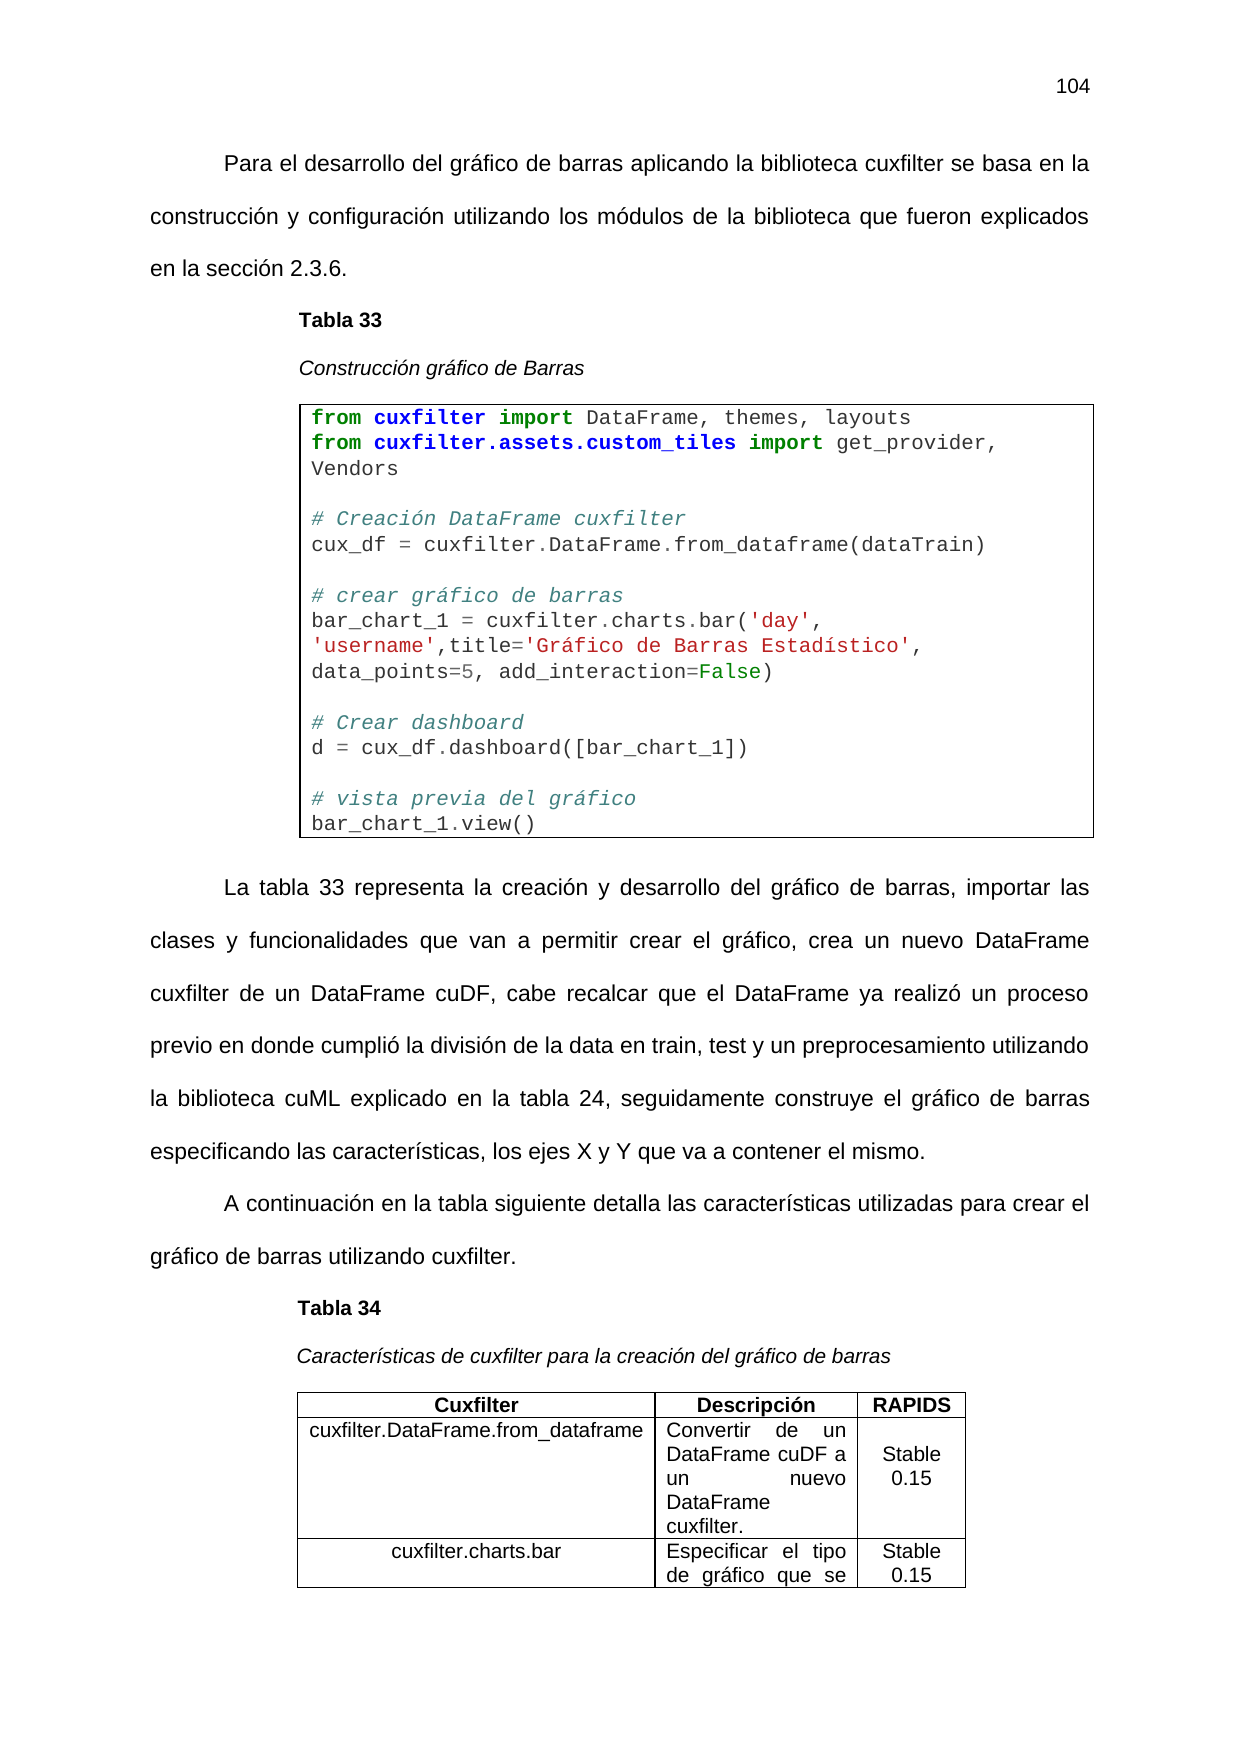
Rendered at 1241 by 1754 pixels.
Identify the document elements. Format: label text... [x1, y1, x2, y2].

list Tabla 33 [299, 308, 925, 332]
text Características de cuxfilter para la creación del gráfico de barras [239, 1344, 1090, 1368]
text A continuación en la tabla siguiente detalla las características utilizadas para crear el gráfico de barras utilizando cuxfilter. [150, 1190, 1090, 1269]
text La tabla 33 representa la creación y desarrollo del gráfico de barras, importar las clases y funcionalidades que van a permitir crear el gráfico, crea un nuevo DataFrame cuxfilter de un DataFrame cuDF, cabe recalcar que el DataFrame ya realizó un proceso previo en donde cumplió la división de la data en train, test y un preprocesamiento utilizando la biblioteca cuML explicado en la tabla 24, seguidamente construye el gráfico de barras especificando las características, los ejes X y Y que va a contener el mismo. [150, 874, 1090, 1164]
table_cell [656, 1539, 857, 1587]
table_cell Stable 0.15 [858, 1418, 965, 1538]
text Construcción gráfico de Barras [299, 356, 1090, 380]
table_cell cuxfilter.DataFrame.from_dataframe [298, 1418, 654, 1538]
table_header RAPIDS [858, 1393, 965, 1417]
text Para el desarrollo del gráfico de barras aplicando la biblioteca cuxfilter se basa en la construcción y configuración utilizando los módulos de la biblioteca que fueron explicados en la sección 2.3.6. [150, 150, 1090, 282]
table_cell Stable 0.15 [858, 1539, 965, 1587]
table_header Cuxfilter [298, 1393, 654, 1417]
text Tabla 34 [239, 1296, 1090, 1320]
table_header from cuxfilter import DataFrame, themes, layouts from cuxfilter.assets.custom_tiles import get_provider, Vendors # Creación DataFrame cuxfilter cux_df = cuxfilter.DataFrame.from_dataframe(dataTrain) # crear gráfico de barras bar_chart_1 = cuxfilter.charts.bar('day', 'username',title='Gráfico de Barras Estadístico', data_points=5, add_interaction=False) # Crear dashboard d = cux_df.dashboard([bar_chart_1]) # vista previa del gráfico bar_chart_1.view() [301, 405, 1093, 837]
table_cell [298, 1539, 654, 1587]
table_header Descripción [656, 1393, 857, 1417]
table_cell Convertir de un DataFrame cuDF a un nuevo DataFrame cuxfilter. [656, 1418, 857, 1538]
